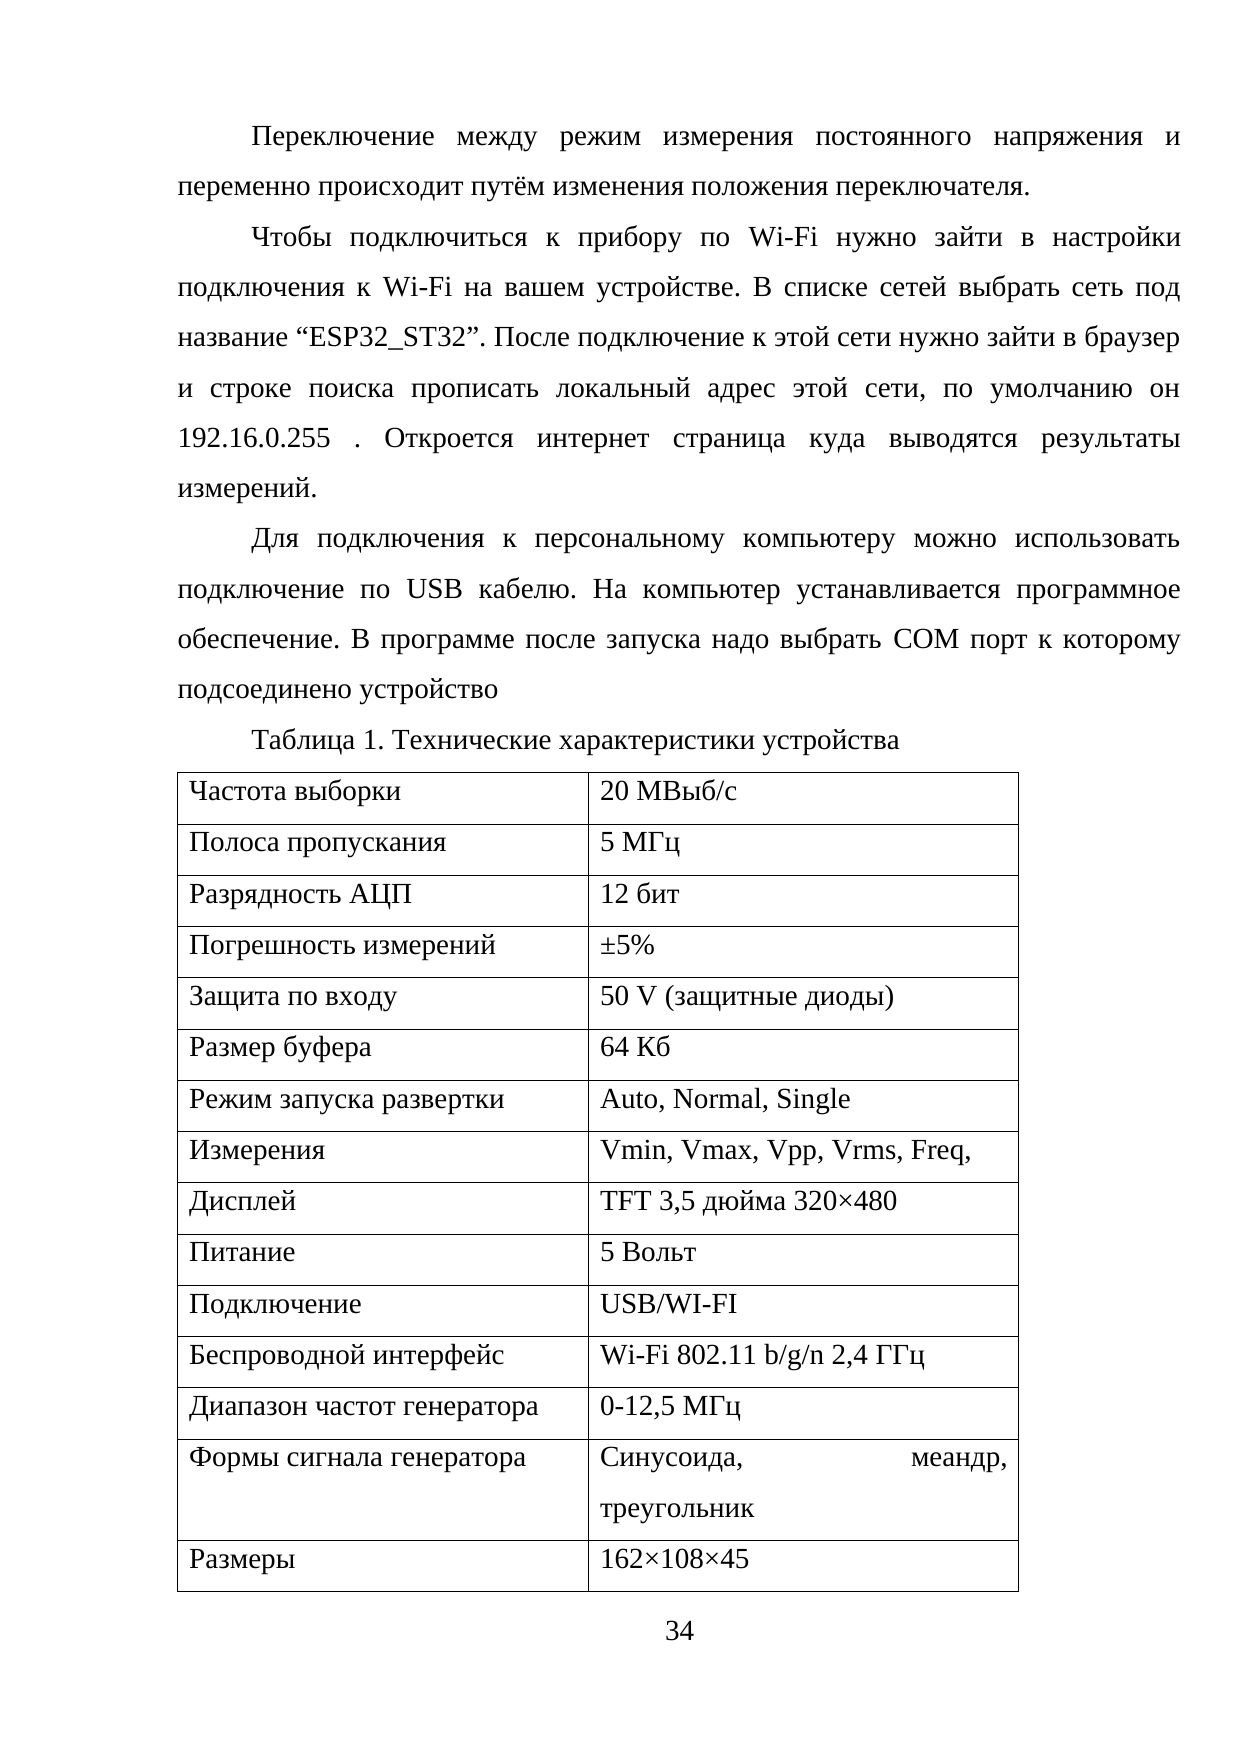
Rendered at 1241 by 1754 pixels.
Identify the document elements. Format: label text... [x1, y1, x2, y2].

table_cell Vmin, Vmax, Vpp, Vrms, Freq, [589, 1132, 1018, 1182]
table_cell 162×108×45 [589, 1541, 1018, 1591]
table_cell 0-12,5 МГц [589, 1388, 1018, 1438]
table_cell Погрешность измерений [178, 927, 588, 977]
text Таблица 1. Технические характеристики устройства [177, 722, 1181, 755]
table_cell Беспроводной интерфейс [178, 1337, 588, 1387]
table_cell Размер буфера [178, 1030, 588, 1080]
table_cell 5 МГц [589, 825, 1018, 875]
table_header 20 МВыб/с [589, 773, 1018, 823]
table_cell 12 бит [589, 876, 1018, 926]
table_cell Защита по входу [178, 978, 588, 1028]
table_cell Диапазон частот генератора [178, 1388, 588, 1438]
table_cell Формы сигнала генератора [178, 1440, 588, 1540]
table_cell ±5% [589, 927, 1018, 977]
table_cell USB/WI-FI [589, 1286, 1018, 1336]
table_cell 64 Кб [589, 1030, 1018, 1080]
table_cell Питание [178, 1235, 588, 1285]
table_cell Размеры [178, 1541, 588, 1591]
table_cell 50 V (защитные диоды) [589, 978, 1018, 1028]
table_cell Wi-Fi 802.11 b/g/n 2,4 ГГц [589, 1337, 1018, 1387]
table_cell Разрядность АЦП [178, 876, 588, 926]
text Переключение между режим измерения постоянного напряжения и переменно происходит путём изменения положения переключателя. [177, 118, 1181, 202]
table_cell 5 Вольт [589, 1235, 1018, 1285]
table_cell Полоса пропускания [178, 825, 588, 875]
text Для подключения к персональному компьютеру можно использовать подключение по USB кабелю. На компьютер устанавливается программное обеспечение. В программе после запуска надо выбрать COM порт к которому подсоединено устройство [177, 521, 1181, 705]
table_cell Дисплей [178, 1183, 588, 1233]
table_cell Синусоида, меандр, треугольник [589, 1440, 1018, 1540]
table_cell Auto, Normal, Single [589, 1081, 1018, 1131]
table_cell Подключение [178, 1286, 588, 1336]
table_cell Измерения [178, 1132, 588, 1182]
table_header Частота выборки [178, 773, 588, 823]
text Чтобы подключиться к прибору по Wi-Fi нужно зайти в настройки подключения к Wi-Fi на вашем устройстве. В списке сетей выбрать сеть под название “ESP32_ST32”. После подключение к этой сети нужно зайти в браузер и строке поиска прописать локальный адрес этой сети, по умолчанию он 192.16.0.255 . Откроется интернет страница куда выводятся результаты измерений. [177, 219, 1181, 504]
table_cell TFT 3,5 дюйма 320×480 [589, 1183, 1018, 1233]
table_cell Режим запуска развертки [178, 1081, 588, 1131]
